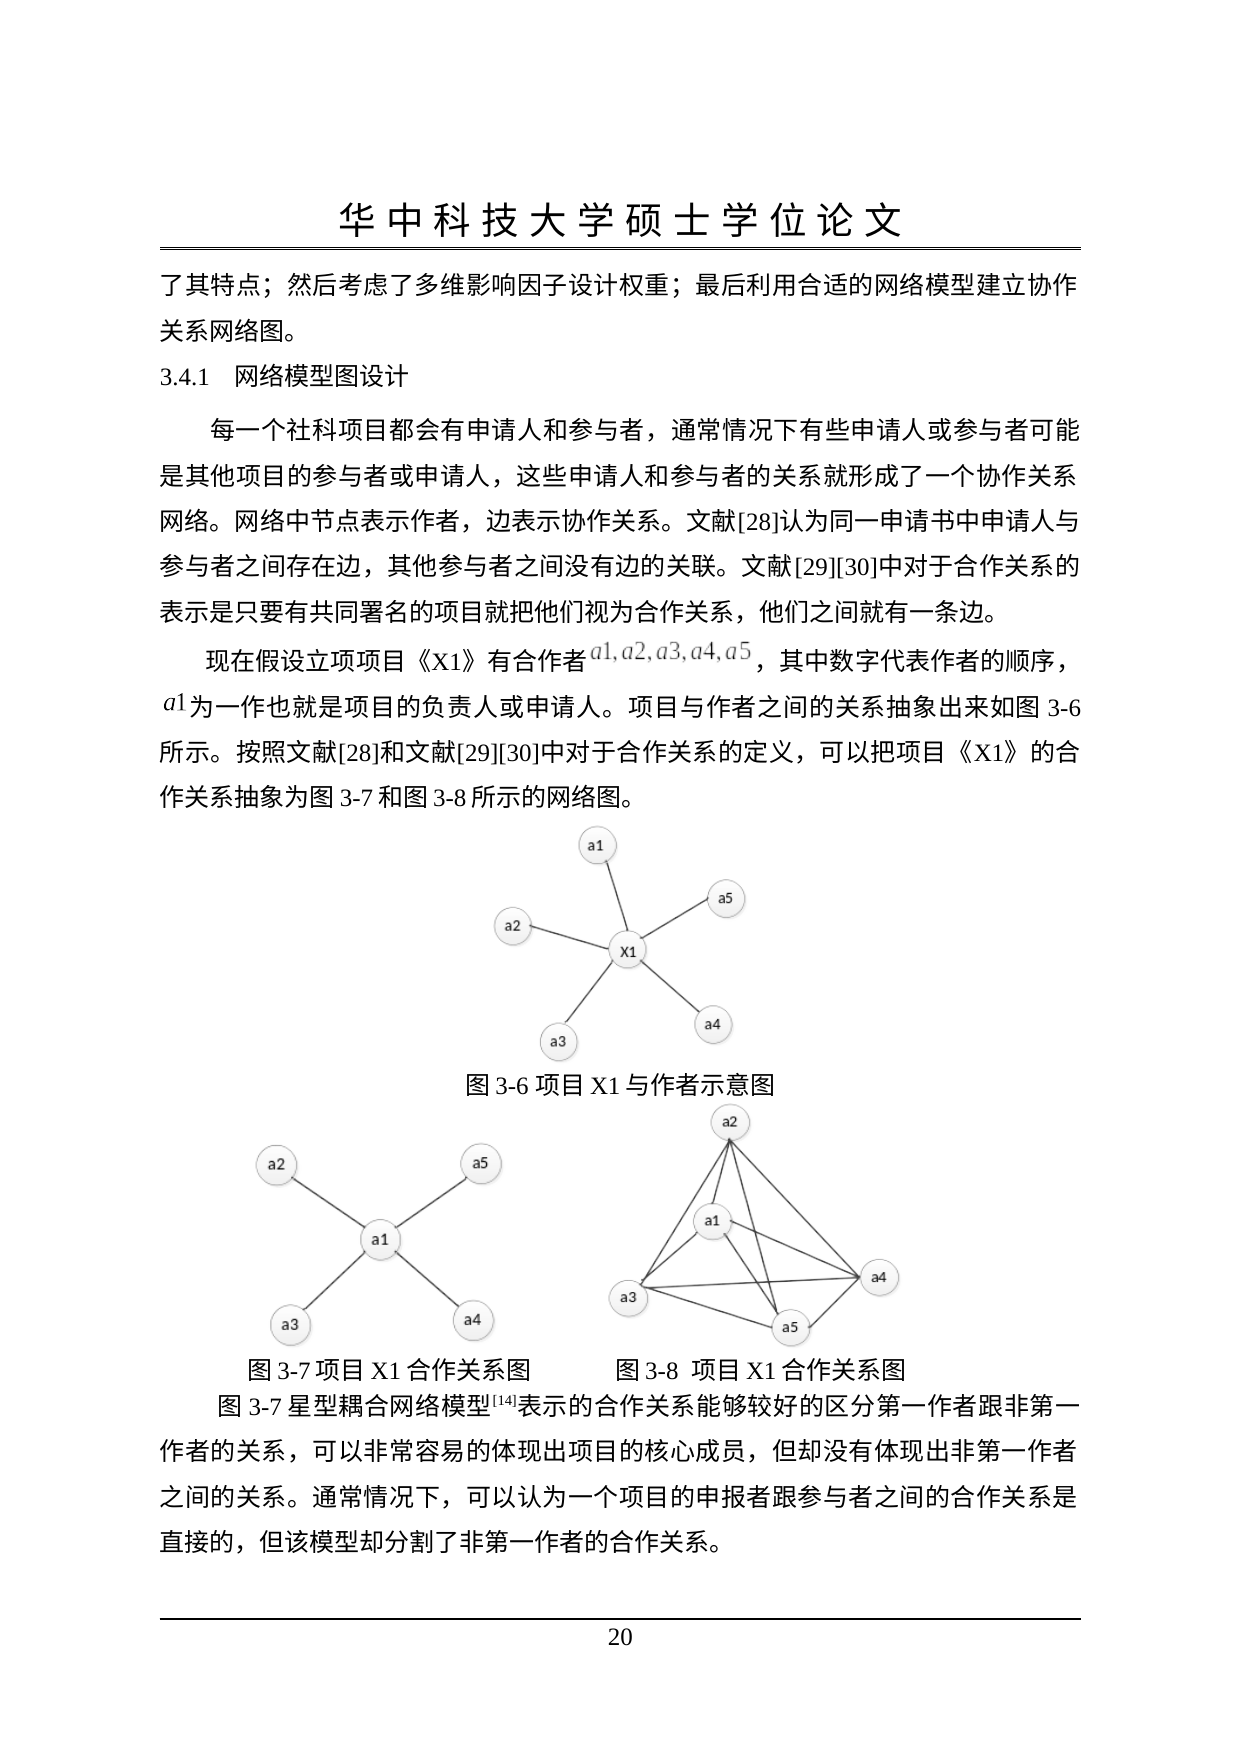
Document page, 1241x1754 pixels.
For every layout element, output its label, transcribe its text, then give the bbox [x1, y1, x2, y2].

text 图3-6 项目X1与作者示意图 [159, 1065, 1081, 1102]
text 图3-7项目X1合作关系图 图3-8 项目X1合作关系图 [159, 1350, 1081, 1386]
text 图3-7星型耦合网络模型[14]表示的合作关系能够较好的区分第一作者跟非第一作者的关系，可以非常容易的体现出项目的核心成员，但却没有体现出非第一作者之间的关系。通常情况下，可以认为一个项目的申报者跟参与者之间的合作关系是直接的，但该模型却分割了非第一作者的合作关系。 [159, 1386, 1081, 1558]
subtitle 网络模型图设计 [159, 356, 1081, 393]
text 现在假设立项项目《X1》有合作者，其中数字代表作者的顺序，为一作也就是项目的负责人或申请人。项目与作者之间的关系抽象出来如图3-6所示。按照文献[28]和文献[29][30]中对于合作关系的定义，可以把项目《X1》的合作关系抽象为图3-7和图3-8所示的网络图。 [159, 637, 1081, 814]
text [159, 266, 1081, 347]
text 每一个社科项目都会有申请人和参与者，通常情况下有些申请人或参与者可能是其他项目的参与者或申请人，这些申请人和参与者的关系就形成了一个协作关系网络。网络中节点表示作者，边表示协作关系。文献[28]认为同一申请书中申请人与参与者之间存在边，其他参与者之间没有边的关联。文献[29][30]中对于合作关系的表示是只要有共同署名的项目就把他们视为合作关系，他们之间就有一条边。 [159, 411, 1081, 628]
